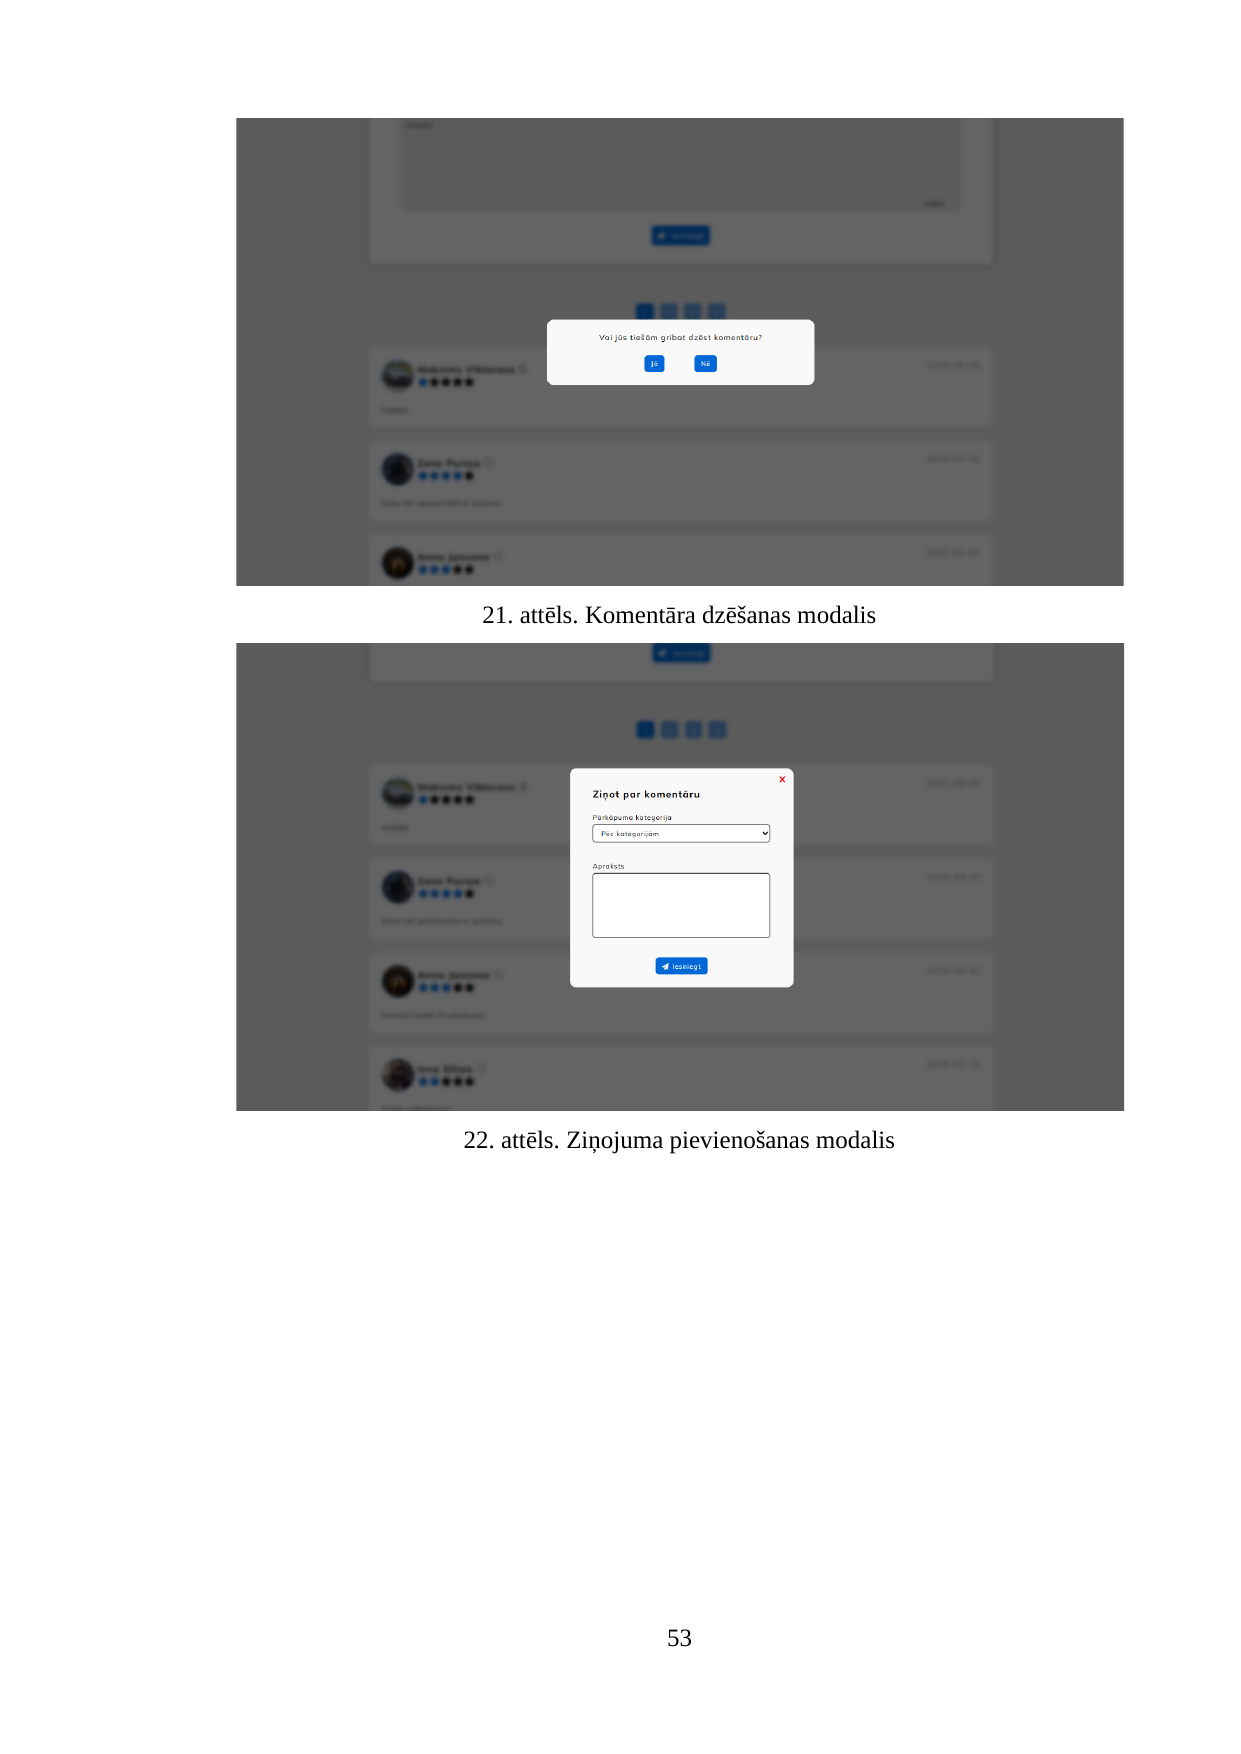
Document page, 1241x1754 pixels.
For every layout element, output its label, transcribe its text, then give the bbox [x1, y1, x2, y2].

text 21. attēls. Komentāra dzēšanas modalis [148, 600, 1122, 629]
picture [236, 118, 1124, 586]
text 22. attēls. Ziņojuma pievienošanas modalis [148, 1125, 1122, 1154]
picture [236, 643, 1125, 1111]
